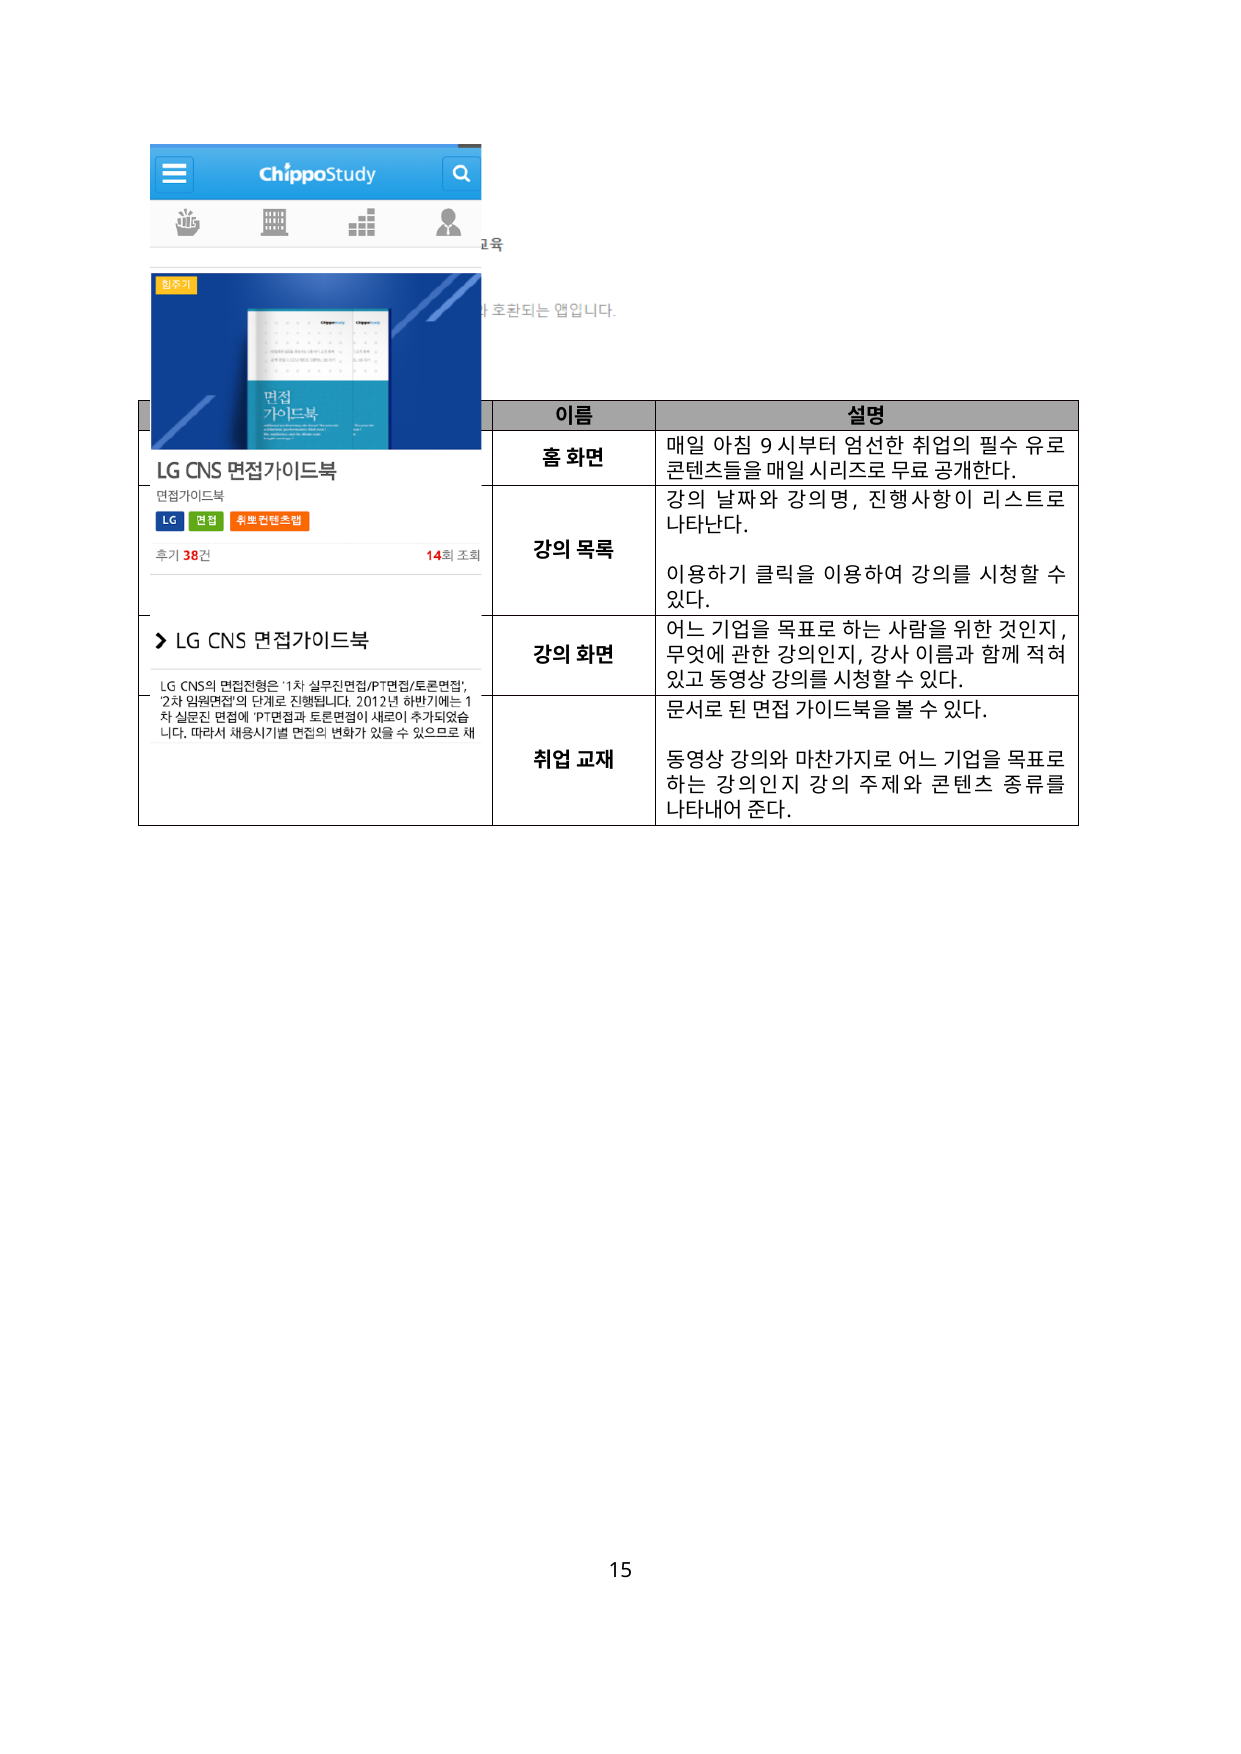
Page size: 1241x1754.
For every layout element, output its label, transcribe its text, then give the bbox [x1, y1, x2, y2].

table_cell [139, 486, 150, 615]
table_header 이름 [493, 401, 655, 430]
table_cell 문서로 된 면접 가이드북을 볼 수 있다. 동영상 강의와 마찬가지로 어느 기업을 목표로 하는 강의인지 강의 주제와 콘텐츠 종류를 나타내어 준다. [656, 696, 1078, 825]
table_cell 홈 화면 [493, 431, 655, 485]
table_cell [482, 431, 492, 485]
table_cell [139, 431, 150, 485]
table_cell [482, 616, 492, 695]
table_cell 강의 화면 [493, 616, 655, 695]
table_cell 강의 날짜와 강의명, 진행사항이 리스트로 나타난다. 이용하기 클릭을 이용하여 강의를 시청할 수 있다. [656, 486, 1078, 615]
table_header 설명 [656, 401, 1078, 430]
table_cell 취업 교재 [493, 696, 655, 825]
table_cell 매일 아침 9시부터 엄선한 취업의 필수 유로 콘텐츠들을 매일 시리즈로 무료 공개한다. [656, 431, 1078, 485]
table_cell 어느 기업을 목표로 하는 사람을 위한 것인지, 무엇에 관한 강의인지, 강사 이름과 함께 적혀 있고 동영상 강의를 시청할 수 있다. [656, 616, 1078, 695]
table_cell 강의 목록 [493, 486, 655, 615]
table_cell [139, 696, 492, 825]
table_cell [139, 616, 150, 695]
table_cell [482, 486, 492, 615]
